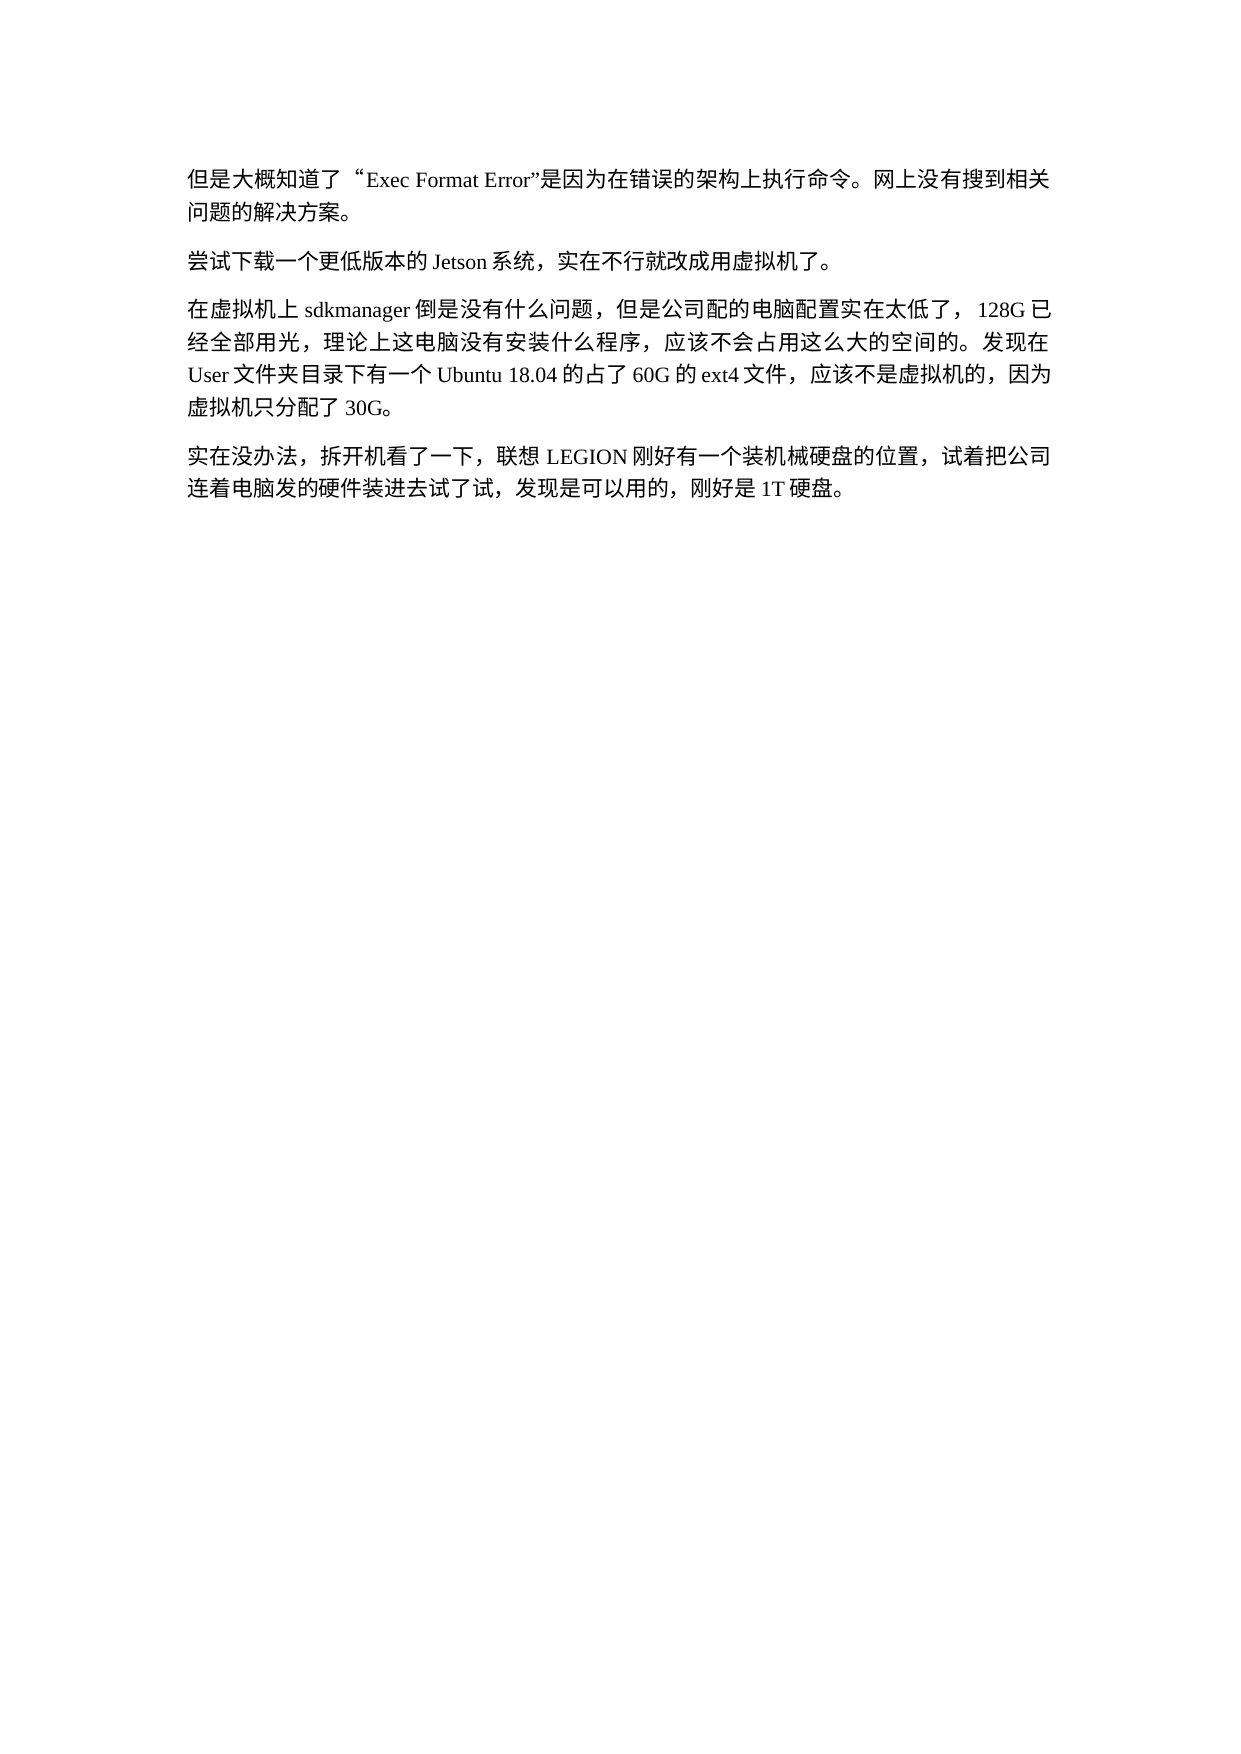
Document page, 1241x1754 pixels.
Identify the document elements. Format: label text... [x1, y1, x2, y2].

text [187, 162, 1053, 227]
text 在虚拟机上sdkmanager倒是没有什么问题，但是公司配的电脑配置实在太低了，128G已经全部用光，理论上这电脑没有安装什么程序，应该不会占用这么大的空间的。发现在User文件夹目录下有一个Ubuntu 18.04的占了60G的ext4文件，应该不是虚拟机的，因为虚拟机只分配了30G。 [187, 292, 1053, 422]
text 实在没办法，拆开机看了一下，联想LEGION刚好有一个装机械硬盘的位置，试着把公司连着电脑发的硬件装进去试了试，发现是可以用的，刚好是1T硬盘。 [187, 438, 1053, 503]
text 尝试下载一个更低版本的Jetson系统，实在不行就改成用虚拟机了。 [187, 243, 1053, 276]
